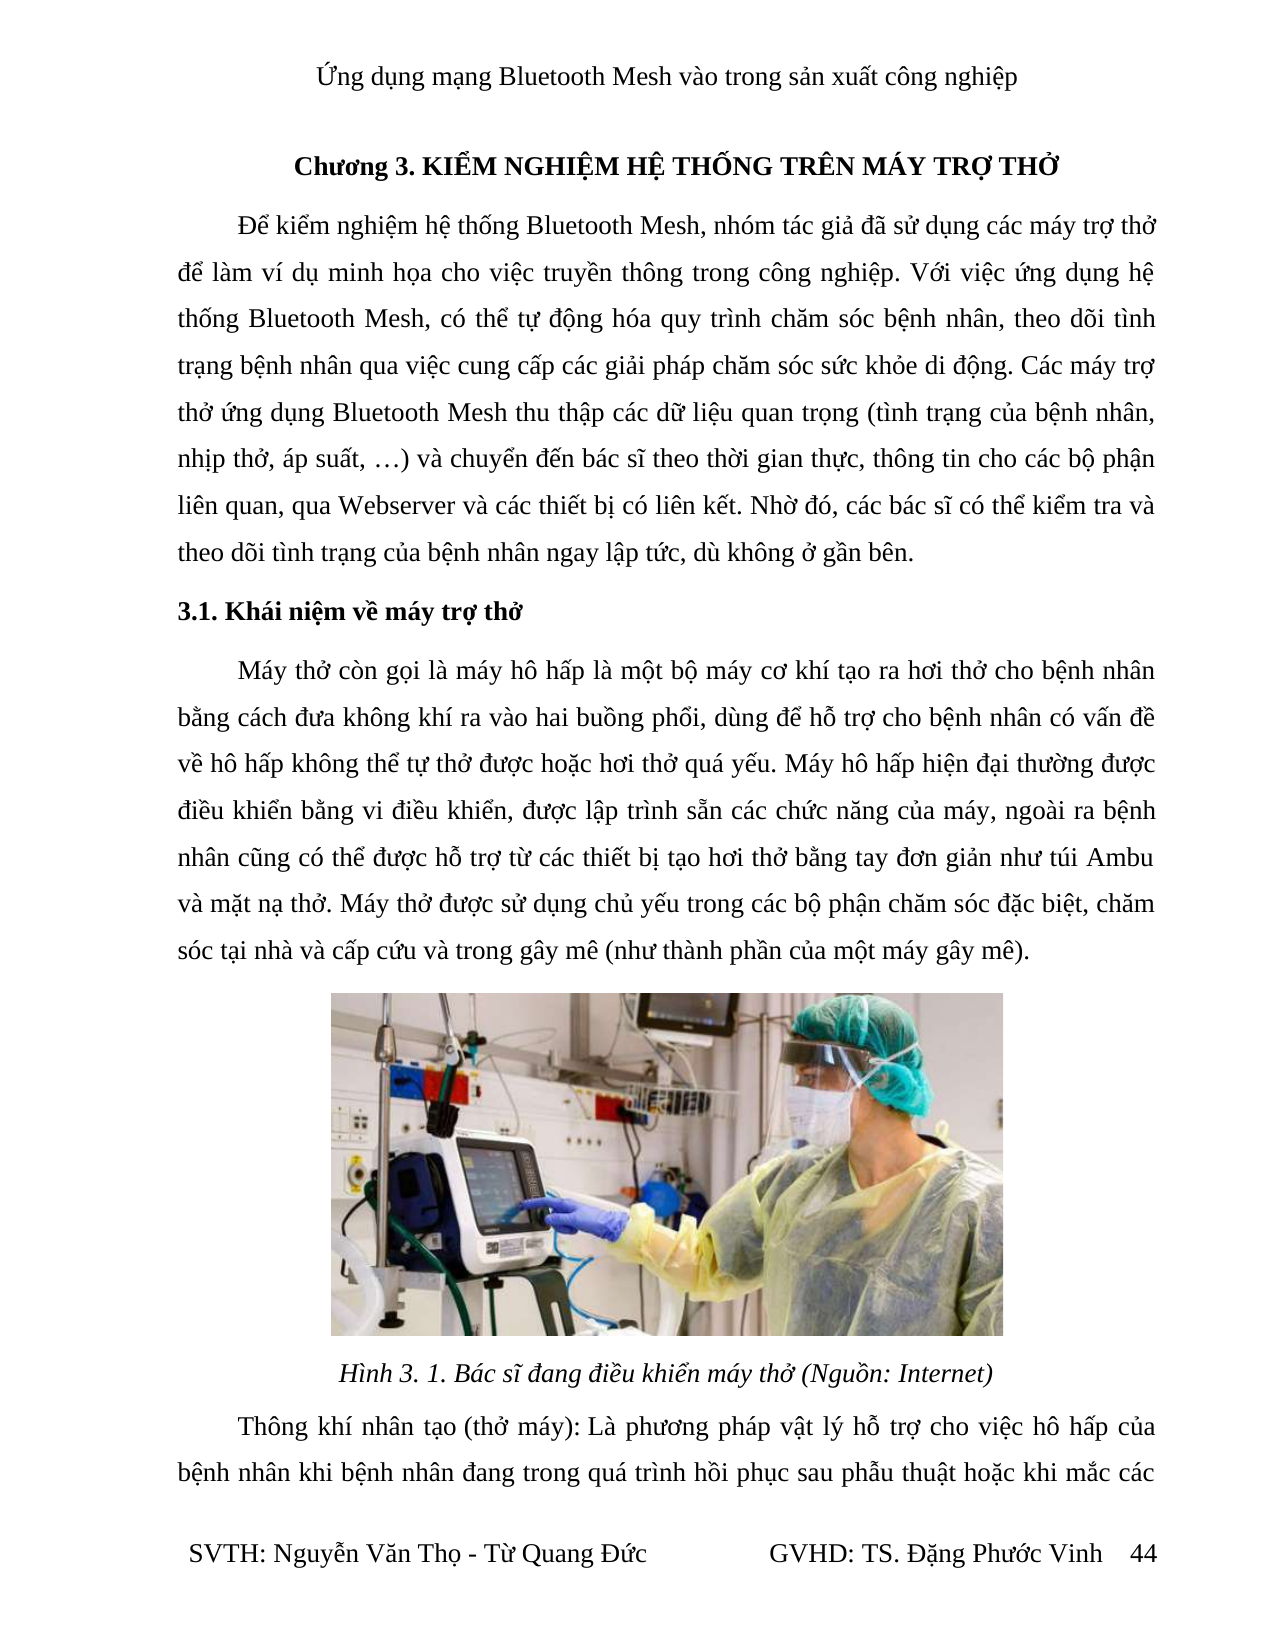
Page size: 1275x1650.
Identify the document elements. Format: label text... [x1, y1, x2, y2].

text Chương 3. KIỂM NGHIỆM HỆ THỐNG TRÊN MÁY TRỢ THỞ [121, 150, 1157, 181]
text Máy thở còn gọi là máy hô hấp là một bộ máy cơ khí tạo ra hơi thở cho bệnh nhân bằng cách đưa không khí ra vào hai buồng phổi, dùng để hỗ trợ cho bệnh nhân có vấn đề về hô hấp không thể tự thở được hoặc hơi thở quá yếu. Máy hô hấp hiện đại thường được điều khiển bằng vi điều khiển, được lập trình sẵn các chức năng của máy, ngoài ra bệnh nhân cũng có thể được hỗ trợ từ các thiết bị tạo hơi thở bằng tay đơn giản như túi Ambu và mặt nạ thở. Máy thở được sử dụng chủ yếu trong các bộ phận chăm sóc đặc biệt, chăm sóc tại nhà và cấp cứu và trong gây mê (như thành phần của một máy gây mê). [177, 654, 1157, 965]
text Để kiểm nghiệm hệ thống Bluetooth Mesh, nhóm tác giả đã sử dụng các máy trợ thở để làm ví dụ minh họa cho việc truyền thông trong công nghiệp. Với việc ứng dụng hệ thống Bluetooth Mesh, có thể tự động hóa quy trình chăm sóc bệnh nhân, theo dõi tình trạng bệnh nhân qua việc cung cấp các giải pháp chăm sóc sức khỏe di động. Các máy trợ thở ứng dụng Bluetooth Mesh thu thập các dữ liệu quan trọng (tình trạng của bệnh nhân, nhịp thở, áp suất, …) và chuyển đến bác sĩ theo thời gian thực, thông tin cho các bộ phận liên quan, qua Webserver và các thiết bị có liên kết. Nhờ đó, các bác sĩ có thể kiểm tra và theo dõi tình trạng của bệnh nhân ngay lập tức, dù không ở gần bên. [177, 209, 1157, 567]
text 3.1. Khái niệm về máy trợ thở [177, 595, 1157, 626]
text Hình 3. 1. Bác sĩ đang điều khiển máy thở (Nguồn: Internet) [801, 1358, 1157, 1389]
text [177, 1409, 1157, 1456]
text Hình 3. 1. Bác sĩ đang điều khiển máy thở (Nguồn: Internet) [177, 1358, 454, 1389]
picture [331, 993, 1004, 1336]
